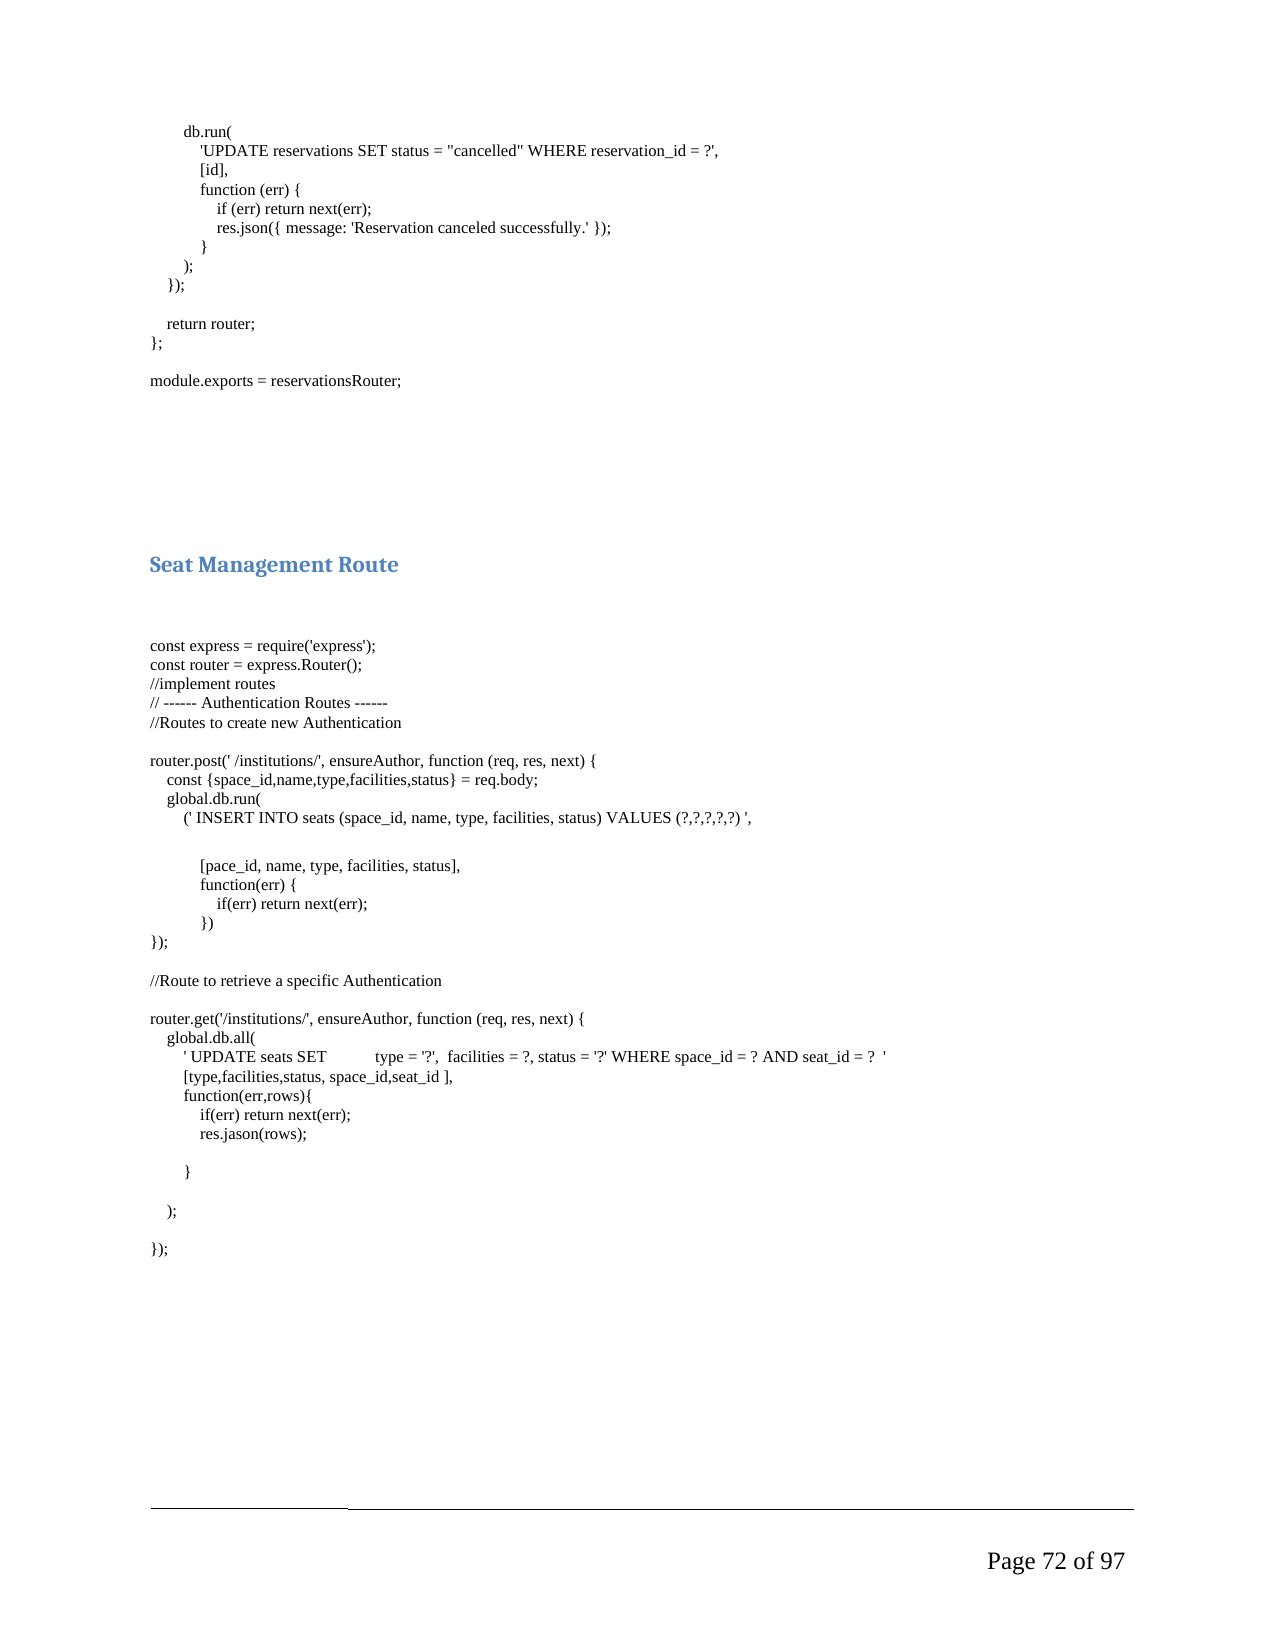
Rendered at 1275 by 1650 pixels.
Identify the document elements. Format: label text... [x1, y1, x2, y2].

text } [150, 1162, 1125, 1181]
text if (err) return next(err); [150, 198, 1125, 218]
text if(err) return next(err); [150, 1105, 1125, 1124]
text 'UPDATE reservations SET status = "cancelled" WHERE reservation_id = ?', [150, 141, 1125, 160]
text }); [150, 275, 1125, 294]
text }); [150, 1239, 1125, 1258]
text function(err,rows){ [150, 1086, 1125, 1105]
text global.db.all( [150, 1028, 1125, 1047]
text function (err) { [150, 179, 1125, 198]
text // ------ Authentication Routes ------ [150, 693, 1125, 712]
text router.post(' /institutions/', ensureAuthor, function (req, res, next) { [150, 751, 1125, 770]
text global.db.run( [150, 789, 1125, 808]
text }); [150, 932, 1125, 951]
text module.exports = reservationsRouter; [150, 371, 1125, 390]
text const express = require('express'); [150, 636, 1125, 655]
subtitle Seat Management Route [150, 552, 1125, 578]
text [id], [150, 160, 1125, 179]
text if(err) return next(err); [150, 894, 1125, 913]
text ); [150, 1201, 1125, 1220]
text router.get('/institutions/', ensureAuthor, function (req, res, next) { [150, 1009, 1125, 1028]
text //implement routes [150, 674, 1125, 693]
text }) [150, 913, 1125, 932]
text } [150, 237, 1125, 256]
text return router; [150, 313, 1125, 333]
text db.run( [150, 122, 1125, 141]
text //Route to retrieve a specific Authentication [150, 971, 1125, 990]
text const router = express.Router(); [150, 655, 1125, 674]
text ' UPDATE seats SET type = '?', facilities = ?, status = '?' WHERE space_id = ? AND seat_id = ? ' [150, 1047, 1125, 1066]
text const {space_id,name,type,facilities,status} = req.body; [150, 770, 1125, 789]
text [pace_id, name, type, facilities, status], [150, 856, 1125, 875]
text }; [150, 333, 1125, 352]
text function(err) { [150, 875, 1125, 894]
text [type,facilities,status, space_id,seat_id ], [150, 1066, 1125, 1086]
text (' INSERT INTO seats (space_id, name, type, facilities, status) VALUES (?,?,?,?,?) ', [150, 808, 1125, 827]
text res.json({ message: 'Reservation canceled successfully.' }); [150, 218, 1125, 237]
text ); [150, 256, 1125, 275]
text //Routes to create new Authentication [150, 712, 1125, 732]
text res.jason(rows); [150, 1124, 1125, 1143]
